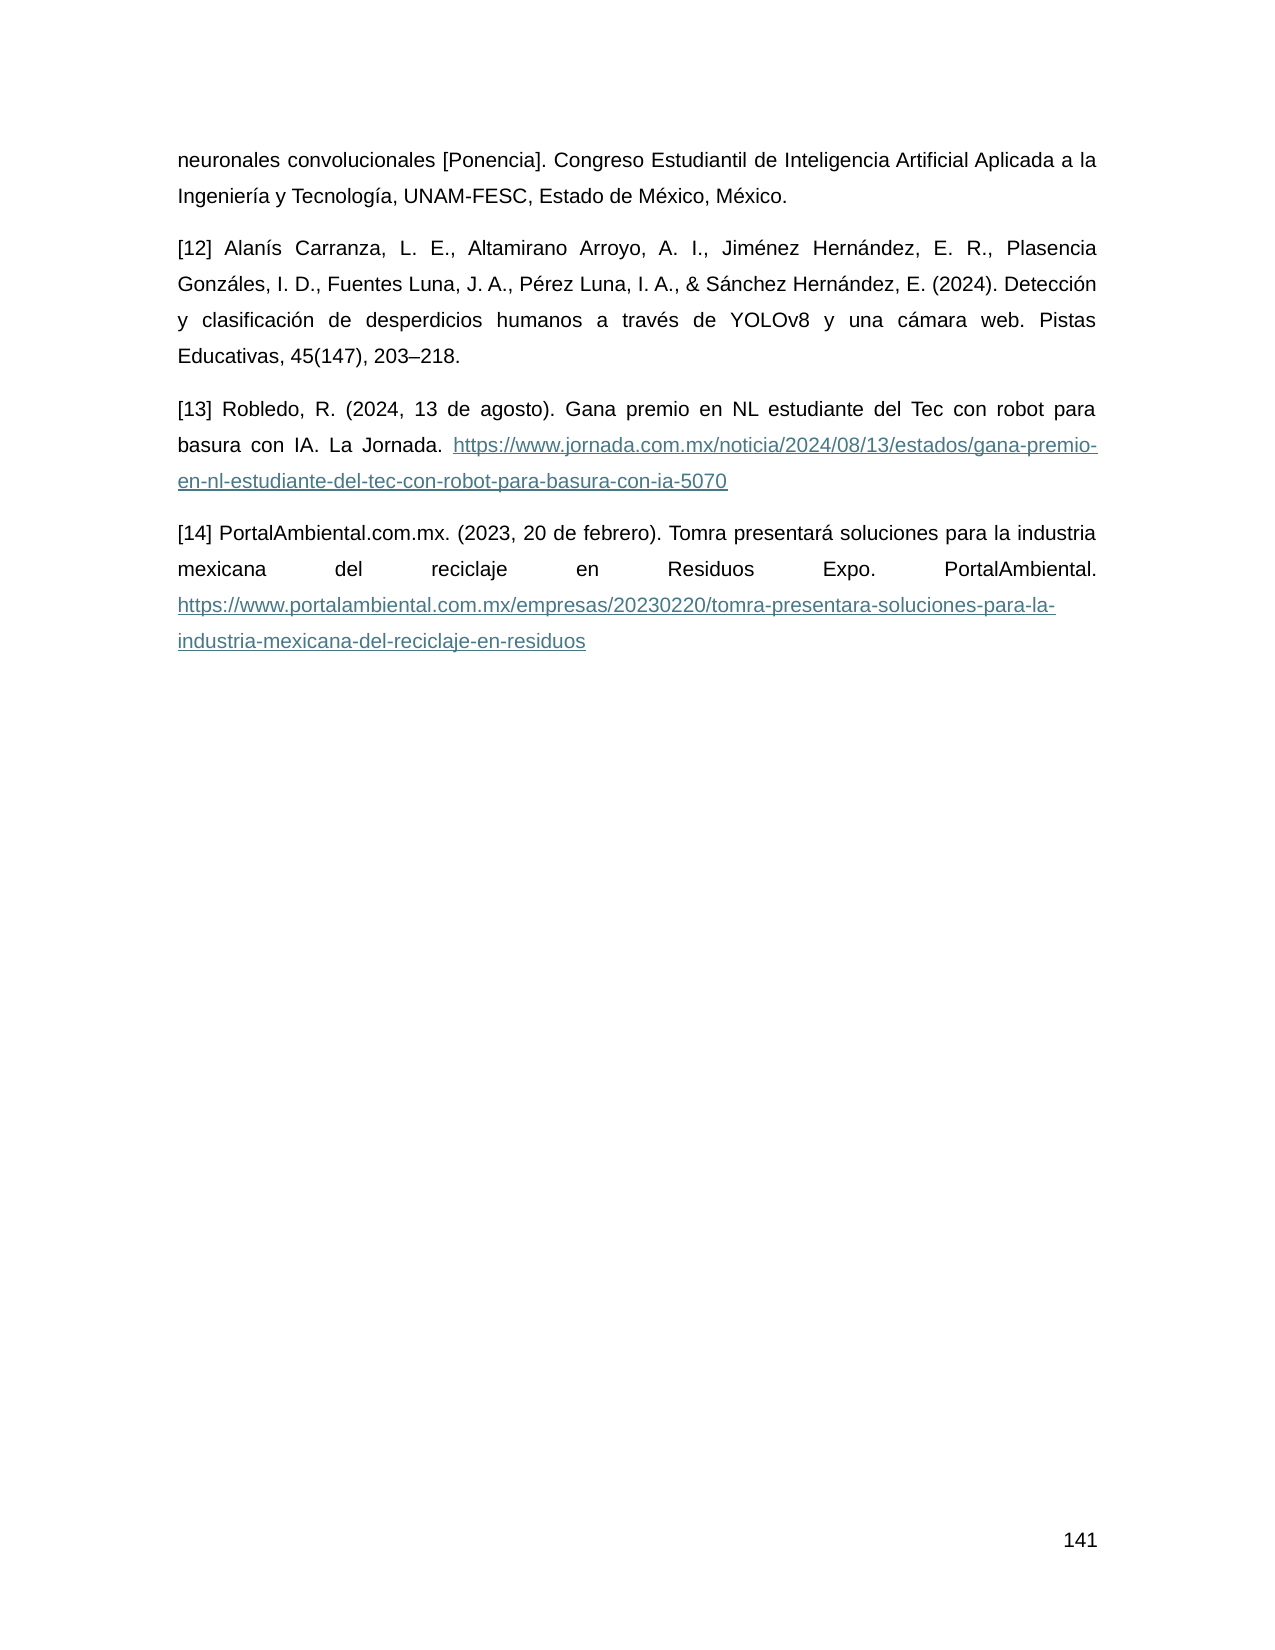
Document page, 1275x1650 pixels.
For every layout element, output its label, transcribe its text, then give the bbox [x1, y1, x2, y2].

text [177, 148, 1098, 207]
text [13] Robledo, R. (2024, 13 de agosto). Gana premio en NL estudiante del Tec con robot para basura con IA. La Jornada. https://www.jornada.com.mx/noticia/2024/08/13/estados/gana-premio-en-nl-estudiante-del-tec-con-robot-para-basura-con-ia-5070 [177, 397, 1098, 492]
text [12] Alanís Carranza, L. E., Altamirano Arroyo, A. I., Jiménez Hernández, E. R., Plasencia Gonzáles, I. D., Fuentes Luna, J. A., Pérez Luna, I. A., & Sánchez Hernández, E. (2024). Detección y clasificación de desperdicios humanos a través de YOLOv8 y una cámara web. Pistas Educativas, 45(147), 203–218. [177, 236, 1098, 368]
text [14] PortalAmbiental.com.mx. (2023, 20 de febrero). Tomra presentará soluciones para la industria mexicana del reciclaje en Residuos Expo. PortalAmbiental. https://www.portalambiental.com.mx/empresas/20230220/tomra-presentara-soluciones-para-la-industria-mexicana-del-reciclaje-en-residuos [177, 521, 1098, 653]
